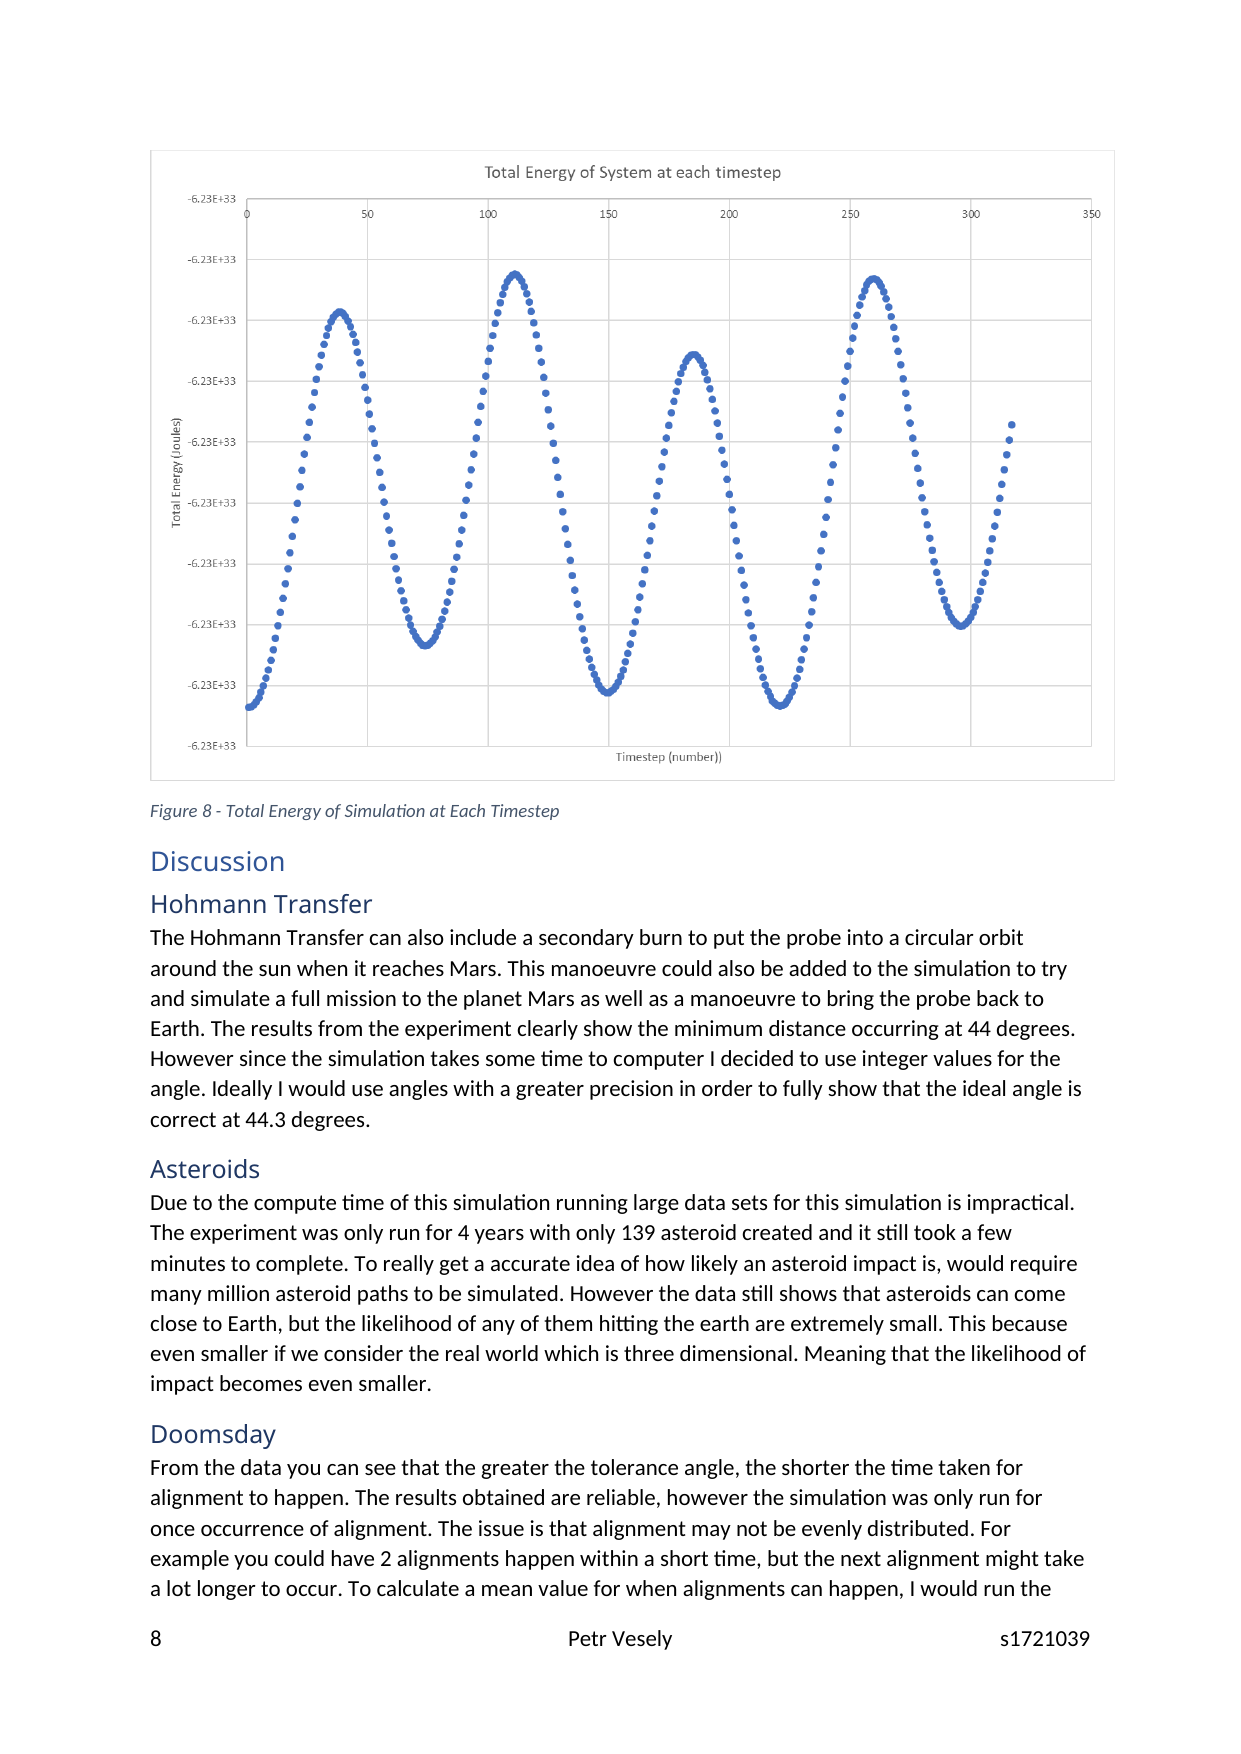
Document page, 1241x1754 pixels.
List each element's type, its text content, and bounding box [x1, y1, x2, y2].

subtitle Asteroids [150, 1152, 1090, 1186]
picture [150, 150, 1115, 781]
subtitle Hohmann Transfer [150, 887, 1090, 921]
subtitle Discussion [150, 843, 1090, 879]
text Figure 8 - Total Energy of Simulation at Each Timestep [150, 799, 1090, 822]
subtitle Doomsday [150, 1416, 1090, 1451]
text Due to the compute time of this simulation running large data sets for this simulation is impractical. The experiment was only run for 4 years with only 139 asteroid created and it still took a few minutes to complete. To really get a accurate idea of how likely an asteroid impact is, would require many million asteroid paths to be simulated. However the data still shows that asteroids can come close to Earth, but the likelihood of any of them hitting the earth are extremely small. This because even smaller if we consider the real world which is three dimensional. Meaning that the likelihood of impact becomes even smaller. [150, 1188, 1090, 1398]
text The Hohmann Transfer can also include a secondary burn to put the probe into a circular orbit around the sun when it reaches Mars. This manoeuvre could also be added to the simulation to try and simulate a full mission to the planet Mars as well as a manoeuvre to bring the probe back to Earth. The results from the experiment clearly show the minimum distance occurring at 44 degrees. However since the simulation takes some time to computer I decided to use integer values for the angle. Ideally I would use angles with a greater precision in order to fully show that the ideal angle is correct at 44.3 degrees. [150, 923, 1090, 1133]
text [150, 1453, 1090, 1602]
